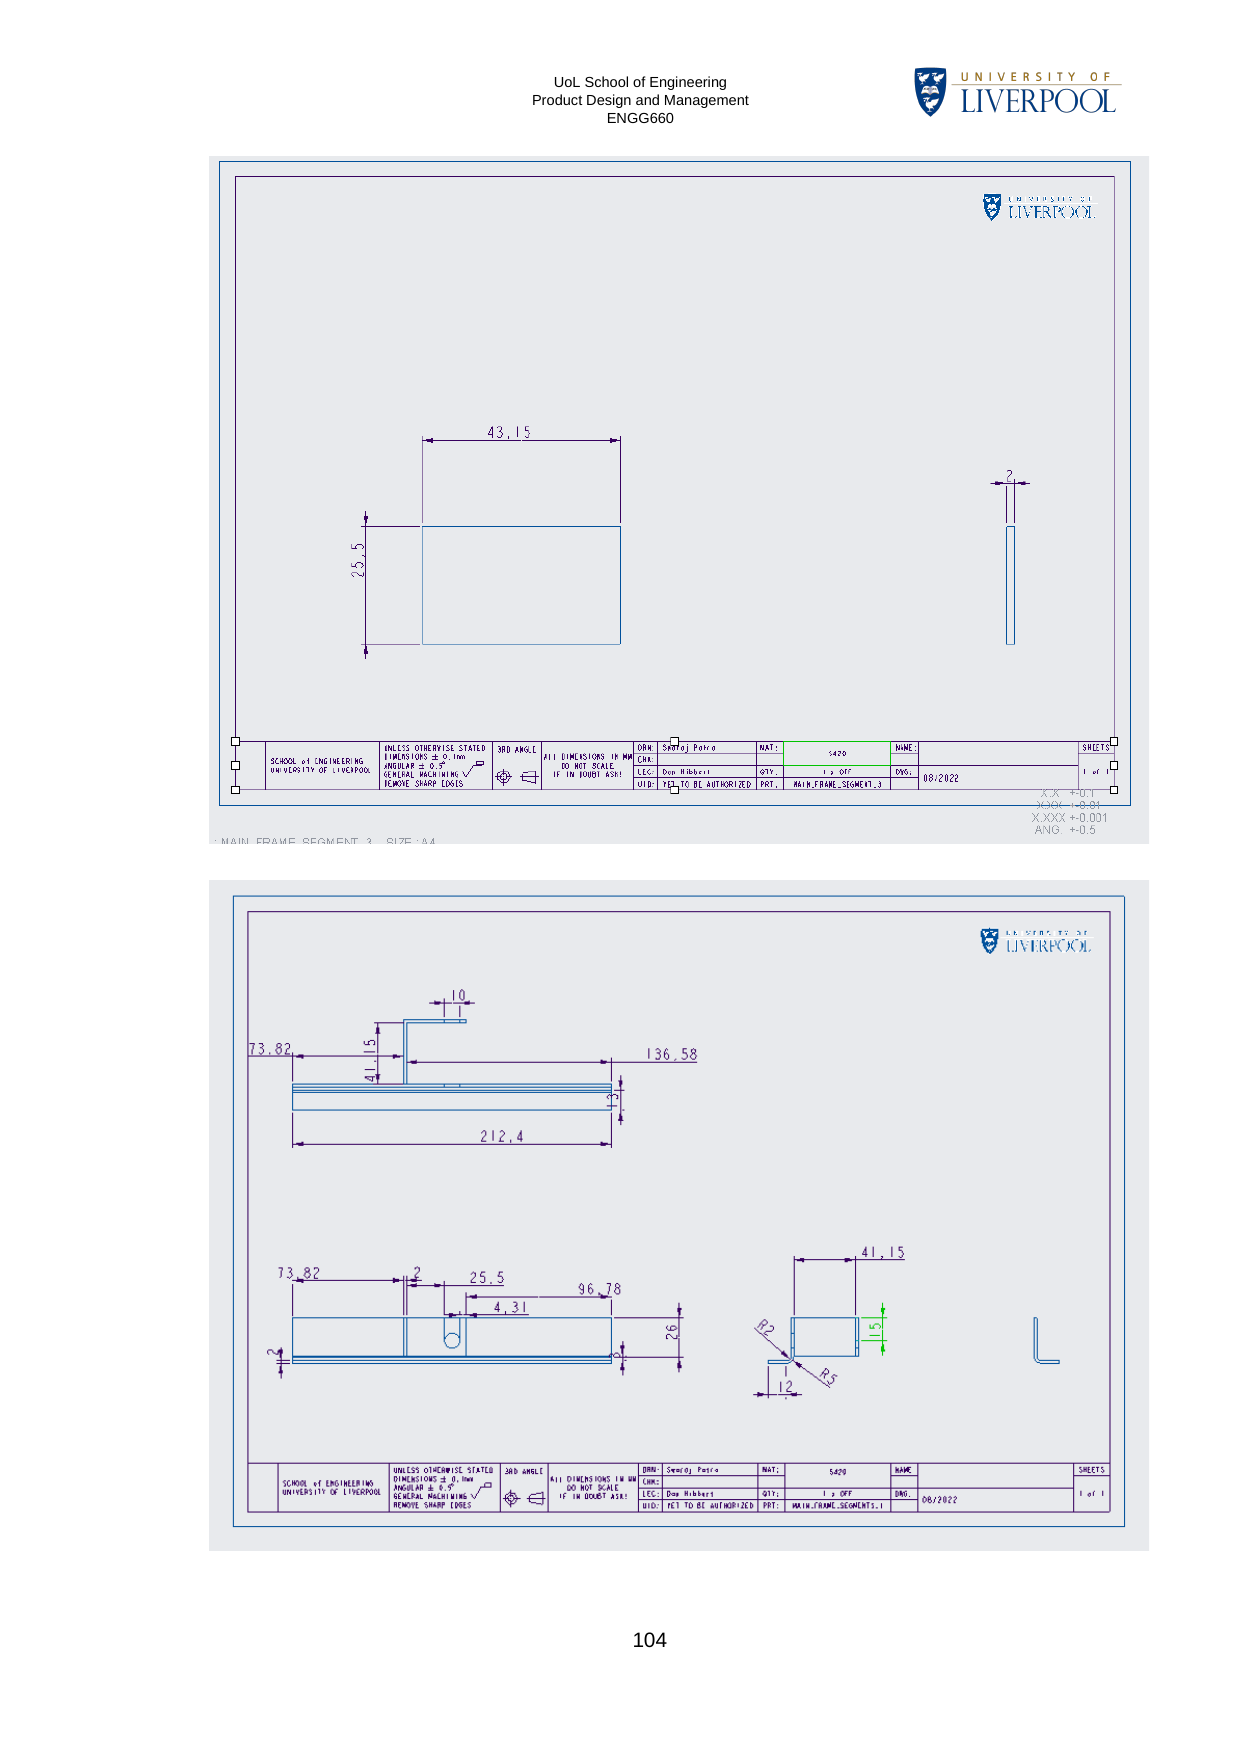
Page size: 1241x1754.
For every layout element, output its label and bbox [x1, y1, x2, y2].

picture [209, 880, 1150, 1551]
picture [209, 29, 1153, 844]
